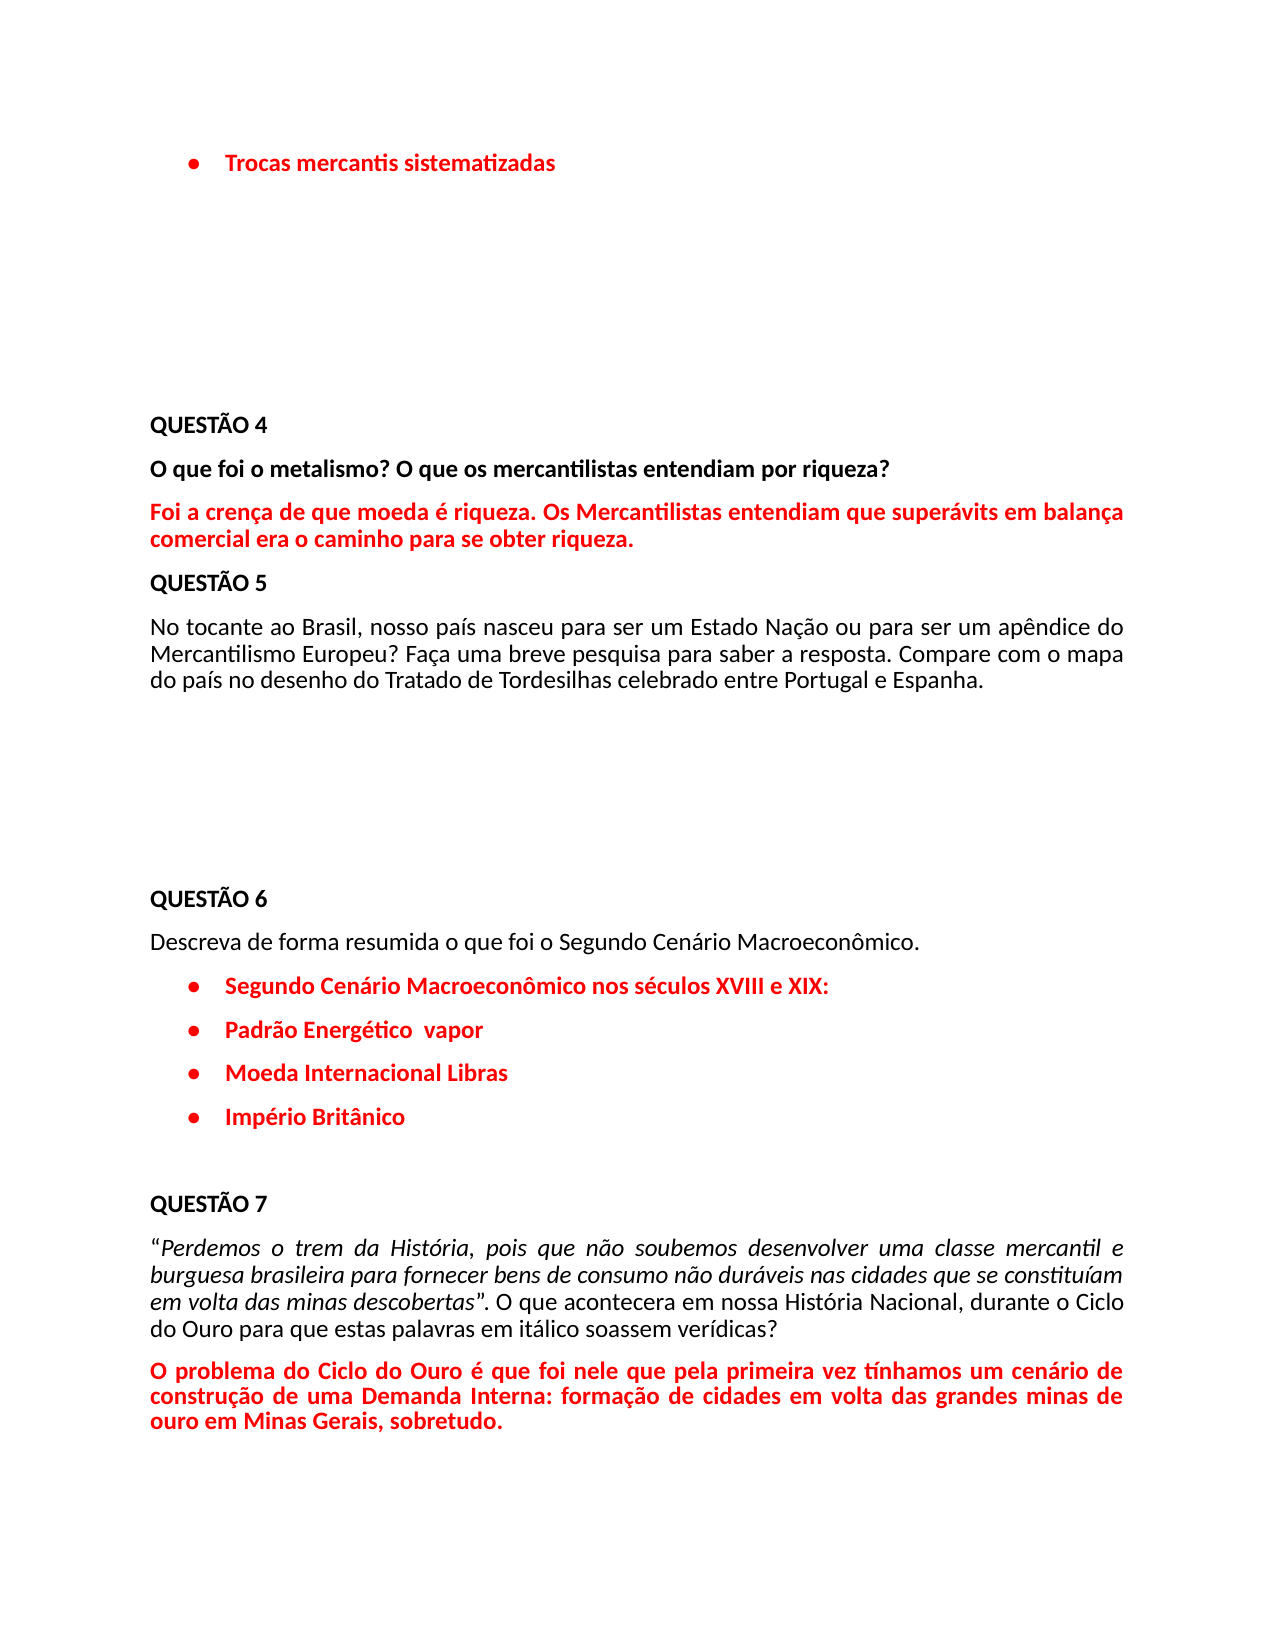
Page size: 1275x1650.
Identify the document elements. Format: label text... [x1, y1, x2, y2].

text QUESTÃO 6 [150, 886, 1125, 913]
text “Perdemos o trem da História, pois que não soubemos desenvolver uma classe mercantil e burguesa brasileira para fornecer bens de consumo não duráveis nas cidades que se constituíam em volta das minas descobertas”. O que acontecera em nossa História Nacional, durante o Ciclo do Ouro para que estas palavras em itálico soassem verídicas? [150, 1235, 1125, 1343]
list Padrão Energético vapor [187, 1017, 1125, 1043]
list Segundo Cenário Macroeconômico nos séculos XVIII e XIX: [187, 973, 1125, 1000]
text Descreva de forma resumida o que foi o Segundo Cenário Macroeconômico. [150, 929, 1125, 956]
text QUESTÃO 4 [150, 412, 1125, 439]
text O que foi o metalismo? O que os mercantilistas entendiam por riqueza? [150, 456, 1125, 482]
list Moeda Internacional Libras [187, 1060, 1125, 1087]
list Império Britânico [187, 1104, 1125, 1131]
text Foi a crença de que moeda é riqueza. Os Mercantilistas entendiam que superávits em balança comercial era o caminho para se obter riqueza. [150, 499, 1125, 553]
list Trocas mercantis sistematizadas [187, 150, 1125, 177]
text QUESTÃO 5 [150, 570, 1125, 597]
text QUESTÃO 7 [150, 1191, 1125, 1218]
text O problema do Ciclo do Ouro é que foi nele que pela primeira vez tínhamos um cenário de construção de uma Demanda Interna: formação de cidades em volta das grandes minas de ouro em Minas Gerais, sobretudo. [150, 1359, 1125, 1434]
text No tocante ao Brasil, nosso país nasceu para ser um Estado Nação ou para ser um apêndice do Mercantilismo Europeu? Faça uma breve pesquisa para saber a resposta. Compare com o mapa do país no desenho do Tratado de Tordesilhas celebrado entre Portugal e Espanha. [150, 613, 1125, 694]
